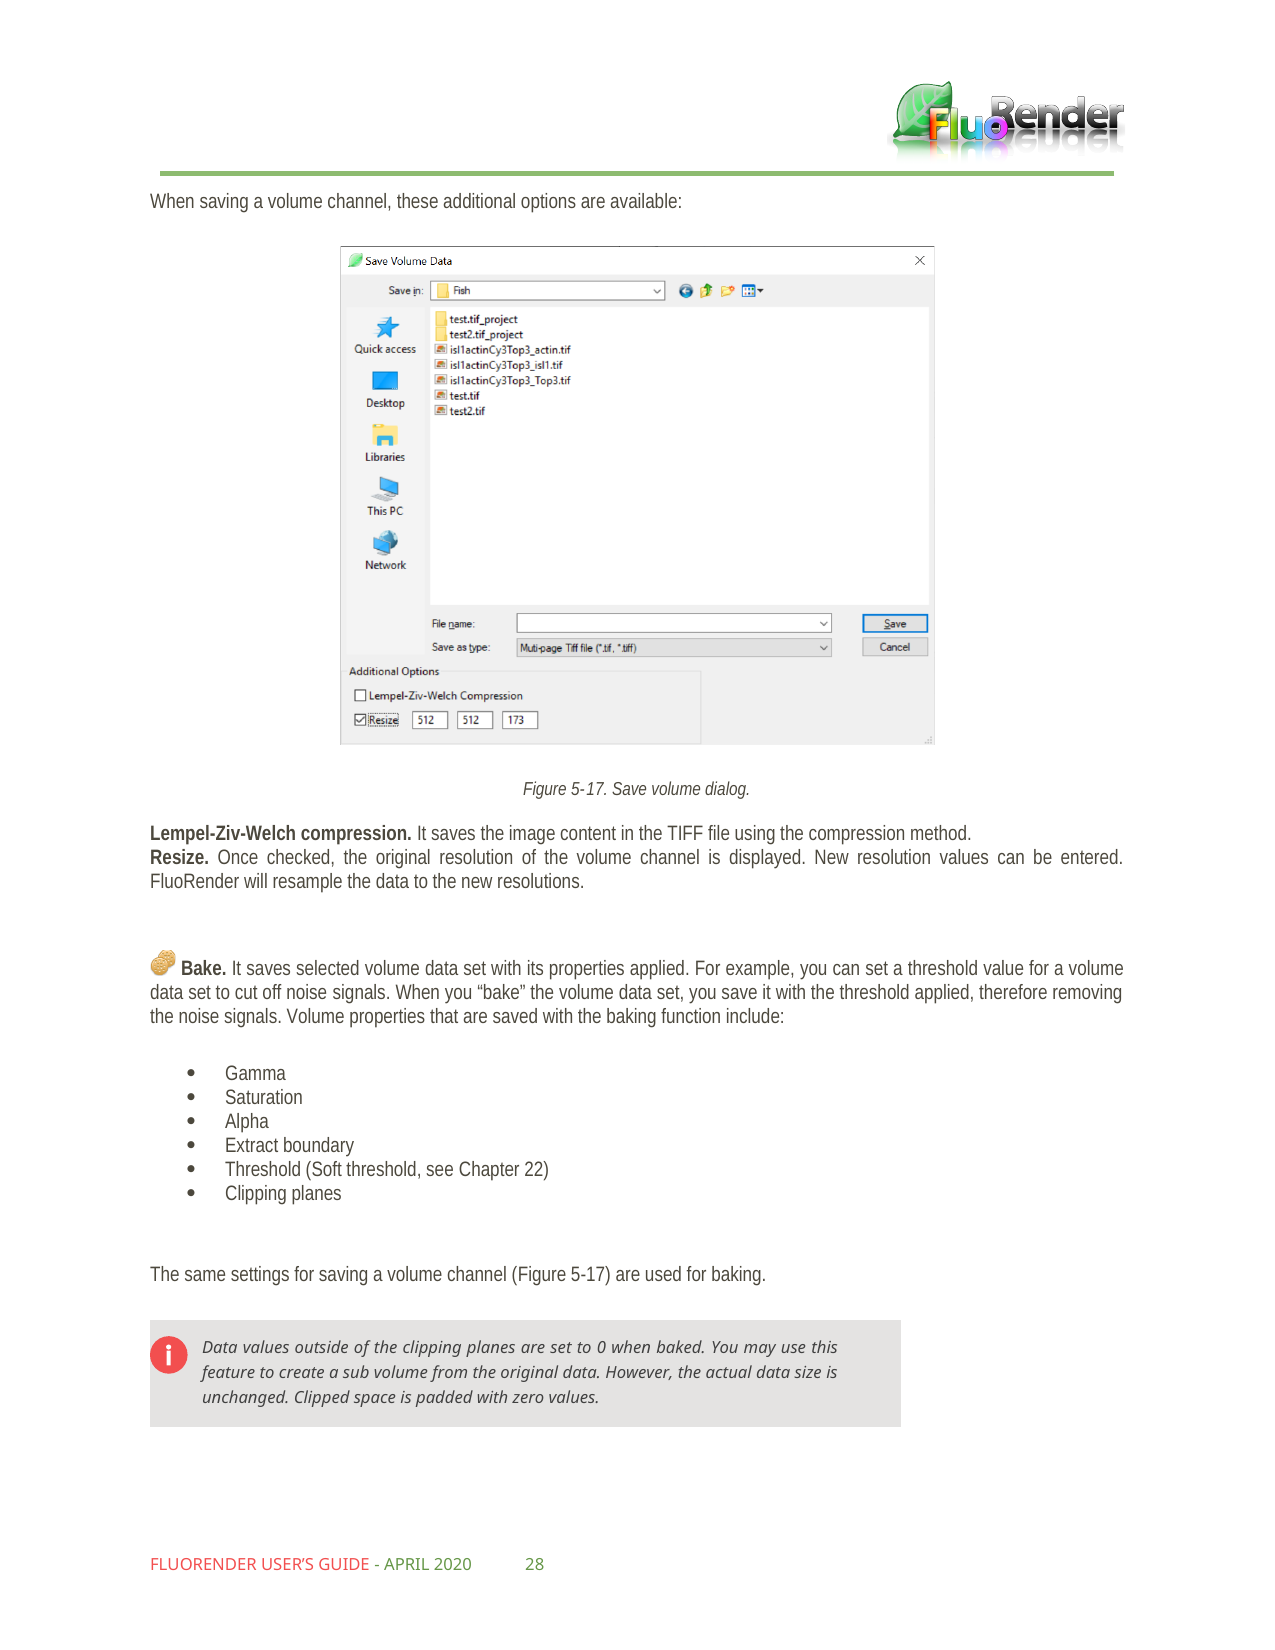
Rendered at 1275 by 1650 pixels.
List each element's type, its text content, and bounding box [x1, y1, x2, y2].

list Threshold (Soft threshold, see Chapter 22) [187, 1157, 1125, 1181]
list Saturation [187, 1085, 1125, 1109]
text Lempel-Ziv-Welch compression. It saves the image content in the TIFF file using the compression method. [150, 821, 1125, 845]
list Clipping planes [187, 1181, 1125, 1205]
text Resize. Once checked, the original resolution of the volume channel is displayed. New resolution values can be entered. FluoRender will resample the data to the new resolutions. [150, 845, 1125, 893]
picture [150, 950, 176, 976]
list Alpha [187, 1109, 1125, 1133]
list Extract boundary [187, 1133, 1125, 1157]
text When saving a volume channel, these additional options are available: [150, 189, 1125, 213]
text Bake. It saves selected volume data set with its properties applied. For example, you can set a threshold value for a volume data set to cut off noise signals. When you “bake” the volume data set, you save it with the threshold applied, therefore removing the noise signals. Volume properties that are saved with the baking function include: [150, 950, 1125, 1028]
list Gamma [187, 1061, 1125, 1085]
table_header [150, 1320, 202, 1427]
picture [887, 75, 1125, 165]
picture [340, 246, 935, 745]
table_header Data values outside of the clipping planes are set to 0 when baked. You may use this feature to create a sub volume from the original data. However, the actual data size is unchanged. Clipped space is padded with zero values. [202, 1320, 901, 1427]
